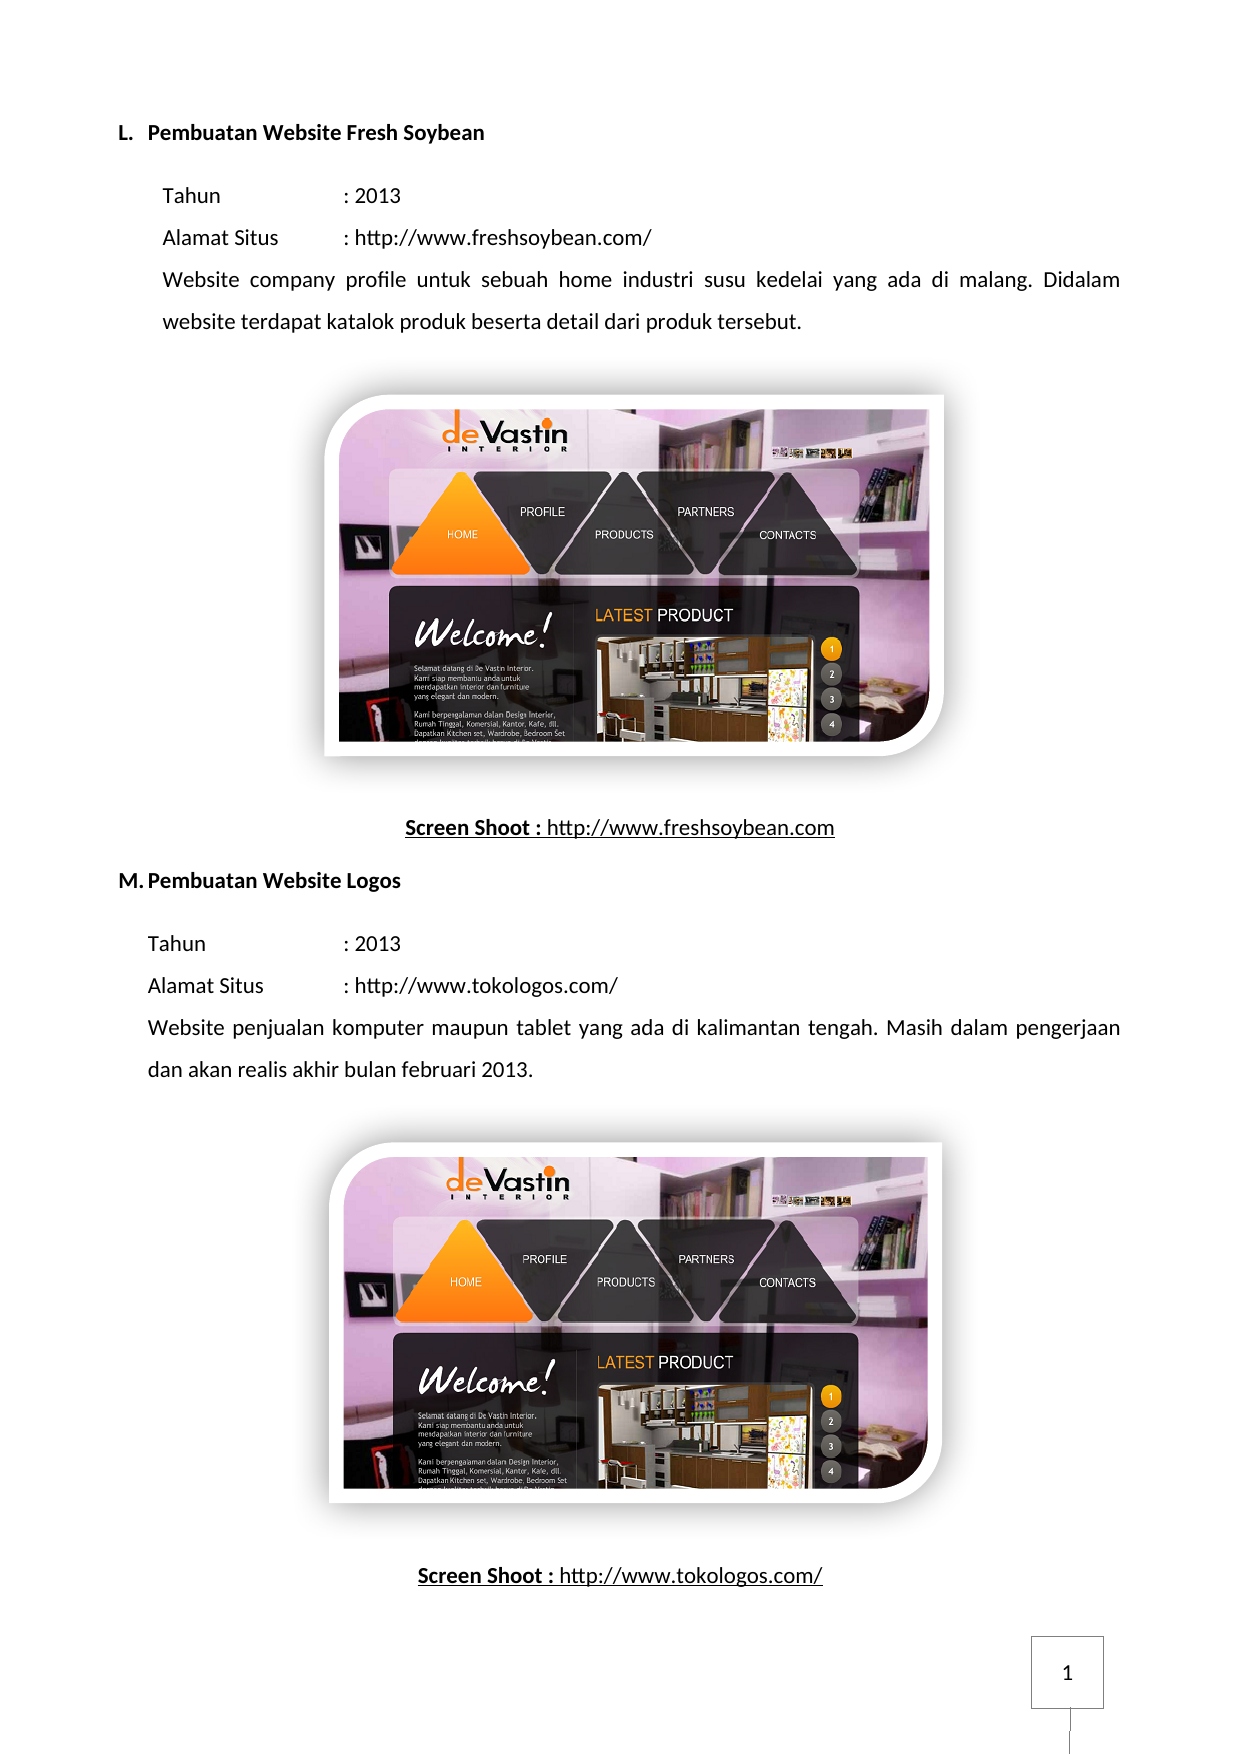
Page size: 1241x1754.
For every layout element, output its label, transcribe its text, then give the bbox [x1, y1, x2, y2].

text Screen Shoot : http://www.tokologos.com/ [118, 1561, 1122, 1589]
list Pembuatan Website Fresh Soybean [118, 118, 1122, 146]
picture [339, 410, 929, 741]
text Website company profile untuk sebuah home industri susu kedelai yang ada di malang. Didalam website terdapat katalok produk beserta detail dari produk tersebut. [162, 265, 1122, 335]
text Website penjualan komputer maupun tablet yang ada di kalimantan tengah. Masih dalam pengerjaan dan akan realis akhir bulan februari 2013. [148, 1013, 1122, 1083]
text Screen Shoot : http://www.freshsoybean.com [118, 813, 1122, 841]
text Alamat Situs : http://www.freshsoybean.com/ [162, 223, 1122, 251]
text Tahun : 2013 [148, 929, 1122, 957]
picture [344, 1157, 927, 1488]
text Tahun : 2013 [162, 181, 1122, 209]
text Alamat Situs : http://www.tokologos.com/ [148, 971, 1122, 999]
list Pembuatan Website Logos [118, 866, 1122, 894]
